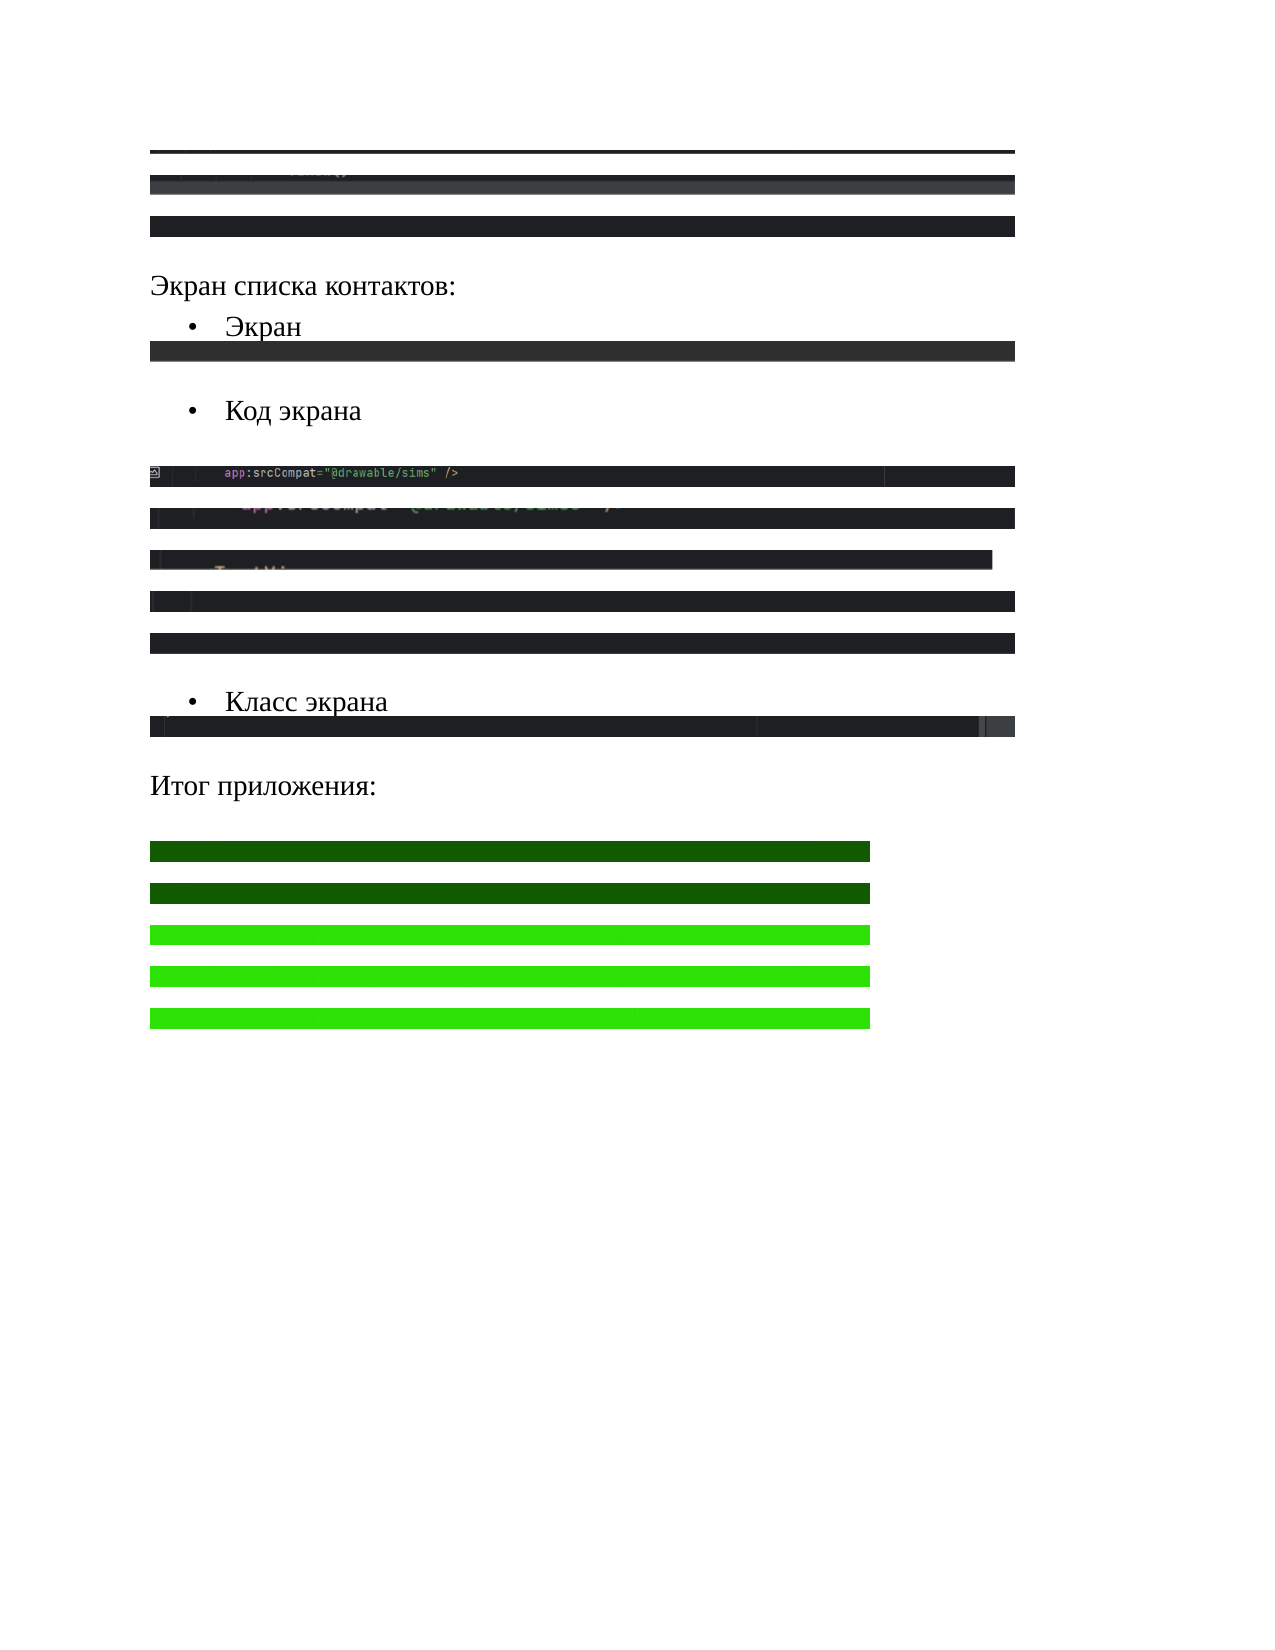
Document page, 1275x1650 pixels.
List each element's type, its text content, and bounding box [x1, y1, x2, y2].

text Итог приложения: [150, 775, 1125, 800]
list Класс экрана [187, 692, 1125, 717]
list Экран [187, 317, 1125, 342]
list Код экрана [187, 400, 1125, 425]
text Экран списка контактов: [150, 275, 1125, 300]
